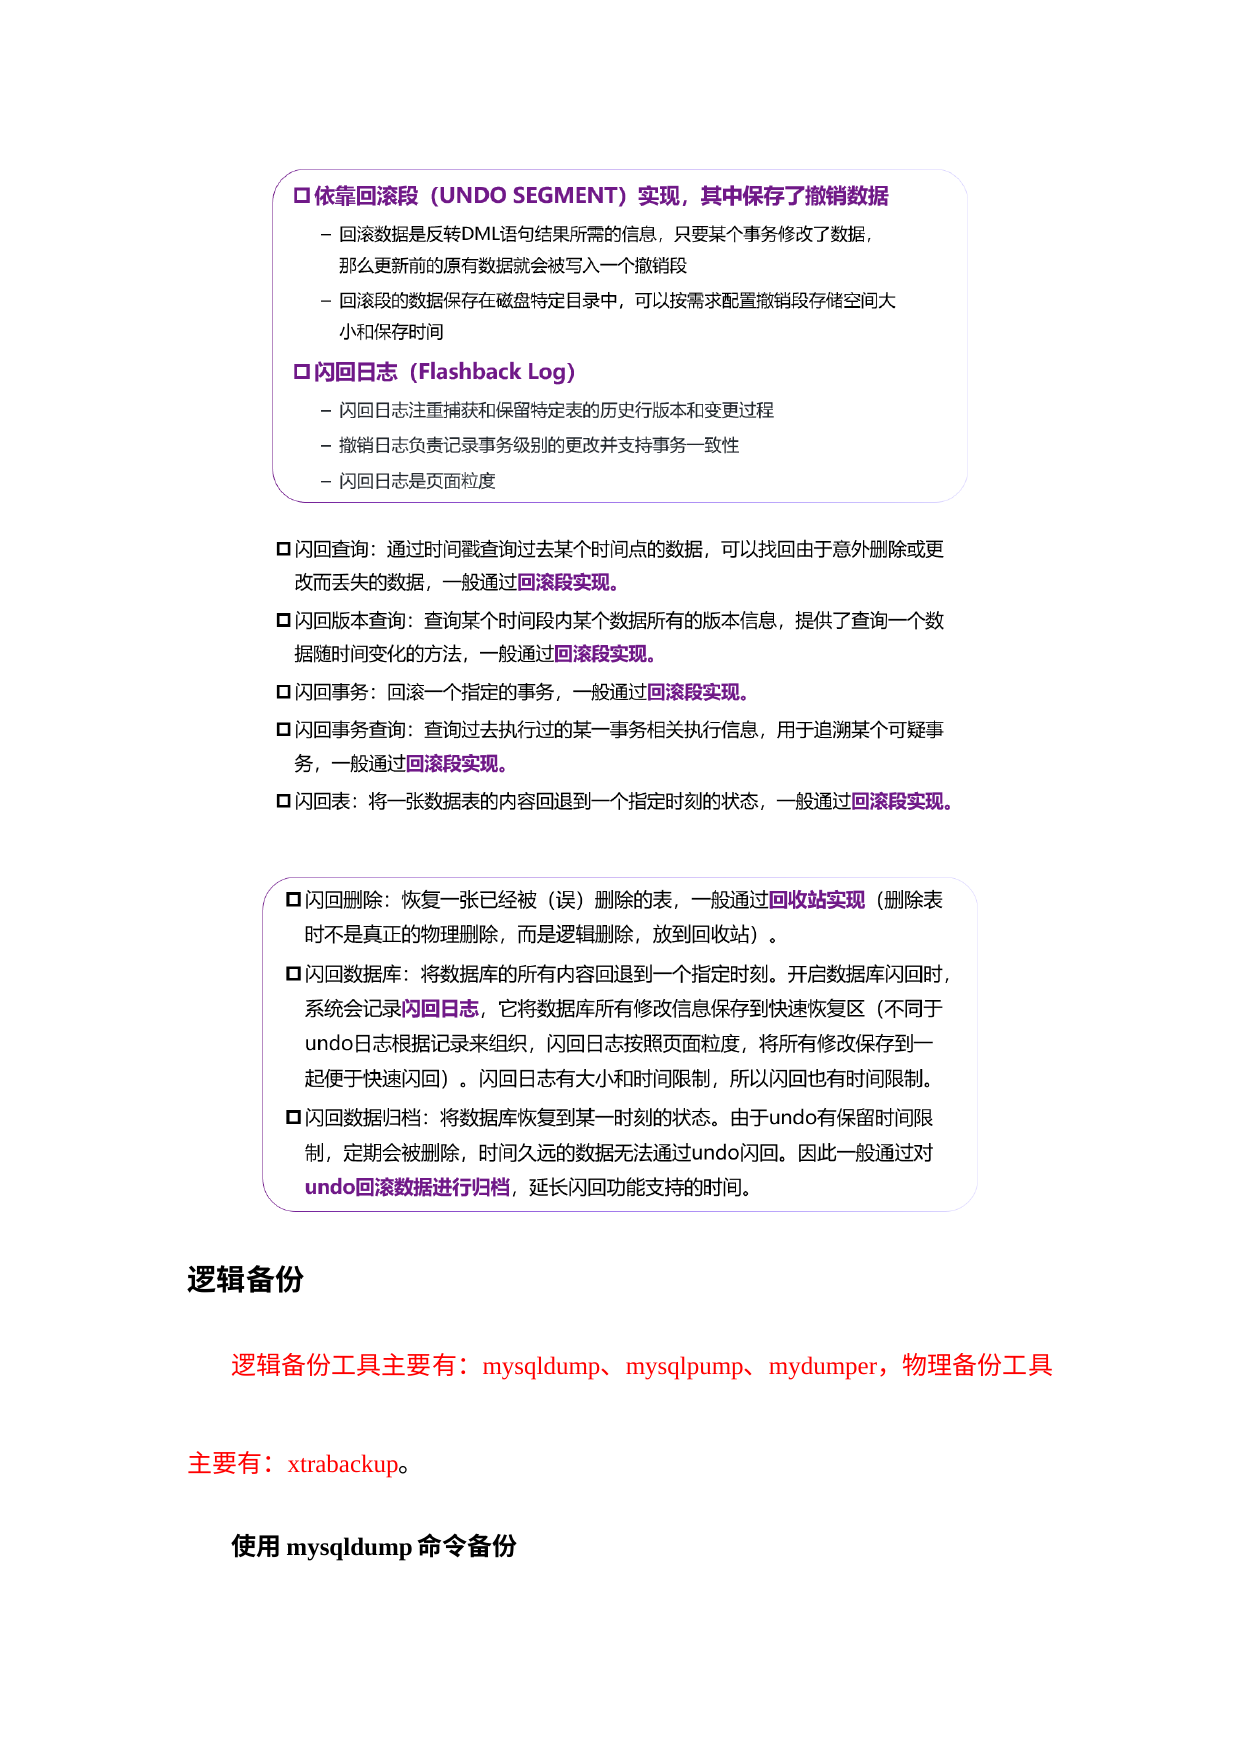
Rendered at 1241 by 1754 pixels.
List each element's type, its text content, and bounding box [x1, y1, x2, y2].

picture [262, 162, 978, 509]
text 逻辑备份工具主要有：mysqldump、mysqlpump、mydumper，物理备份工具主要有：xtrabackup。 [187, 1331, 1053, 1494]
text 使用mysqldump命令备份 [187, 1512, 1053, 1577]
picture [265, 533, 975, 828]
subtitle 逻辑备份 [187, 1245, 1053, 1310]
picture [258, 873, 982, 1215]
